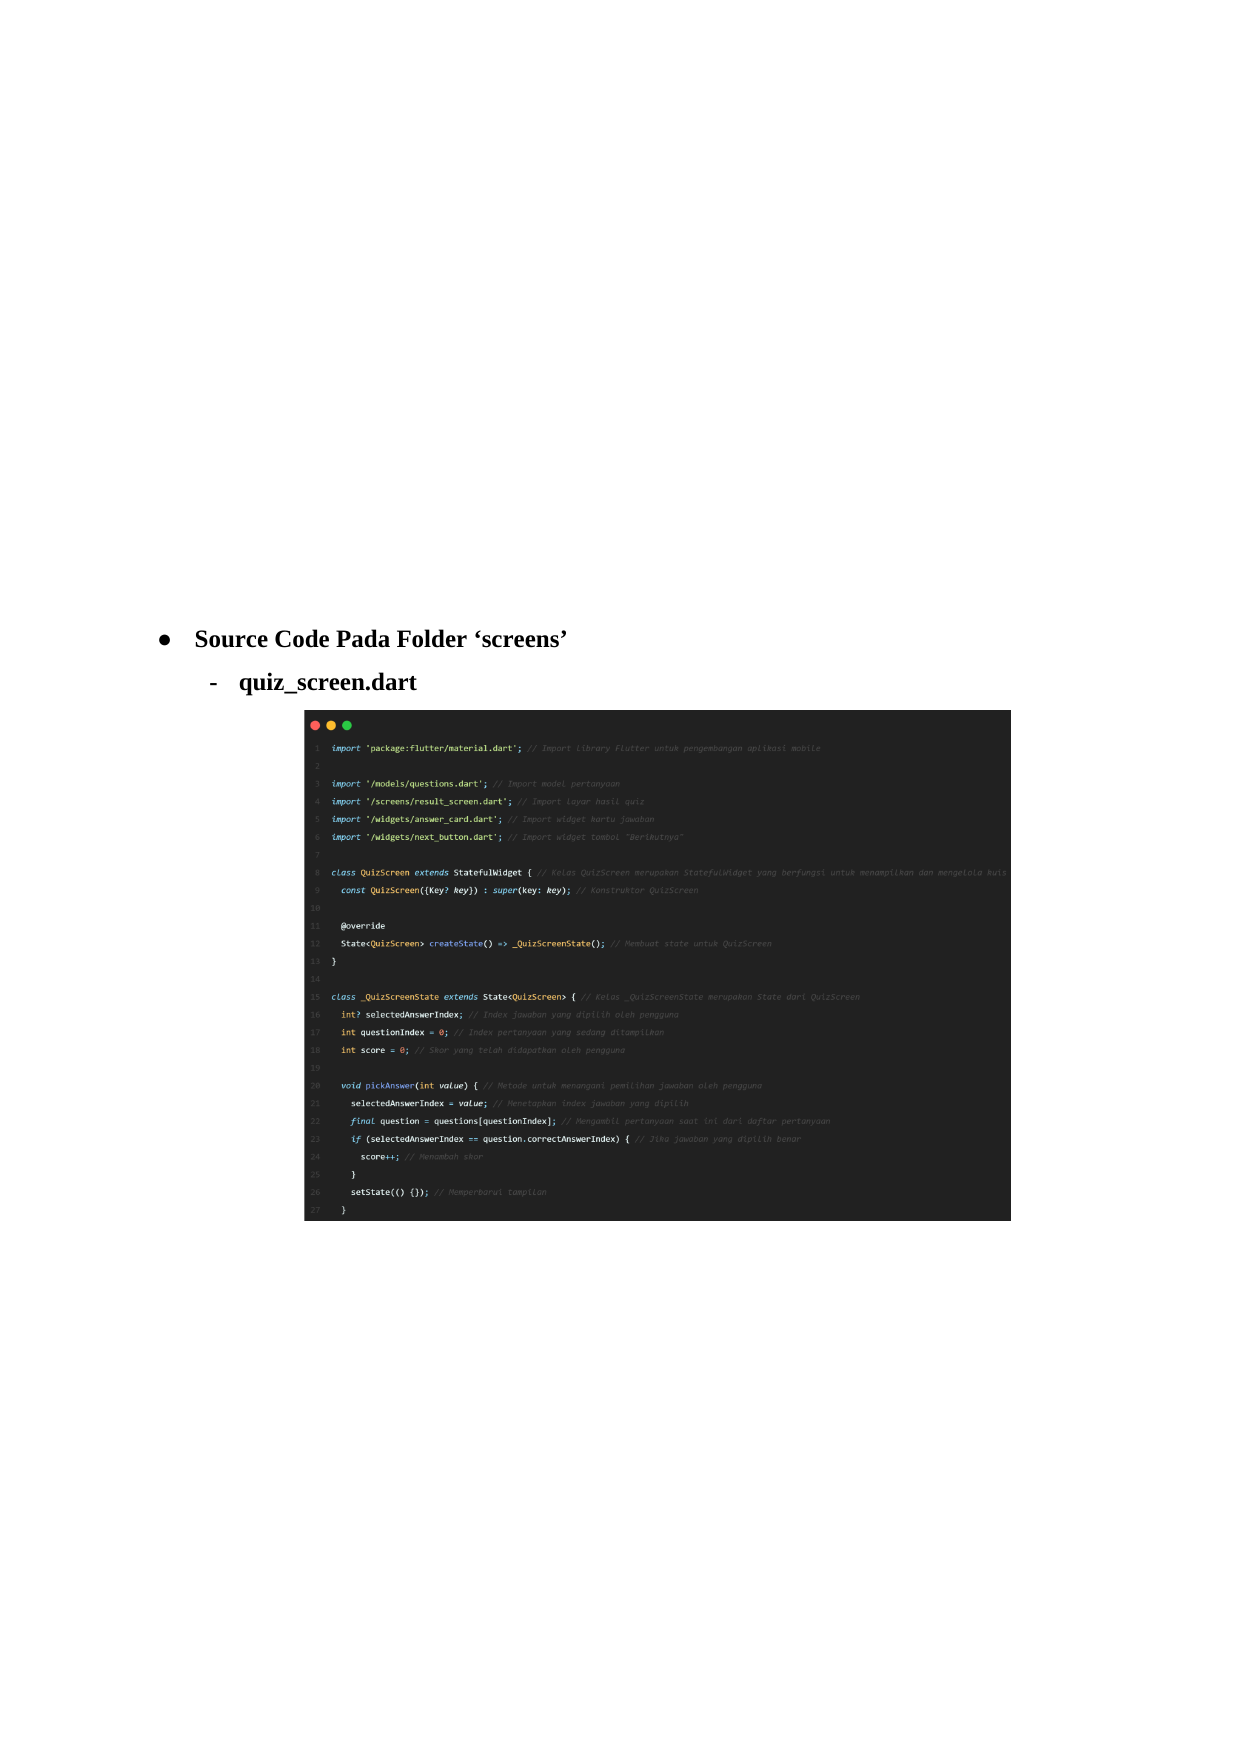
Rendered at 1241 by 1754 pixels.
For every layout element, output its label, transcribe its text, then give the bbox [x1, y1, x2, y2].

list quiz_screen.dart [209, 667, 1090, 696]
list Source Code Pada Folder ‘screens’ [157, 624, 1090, 653]
picture [304, 710, 1011, 1221]
